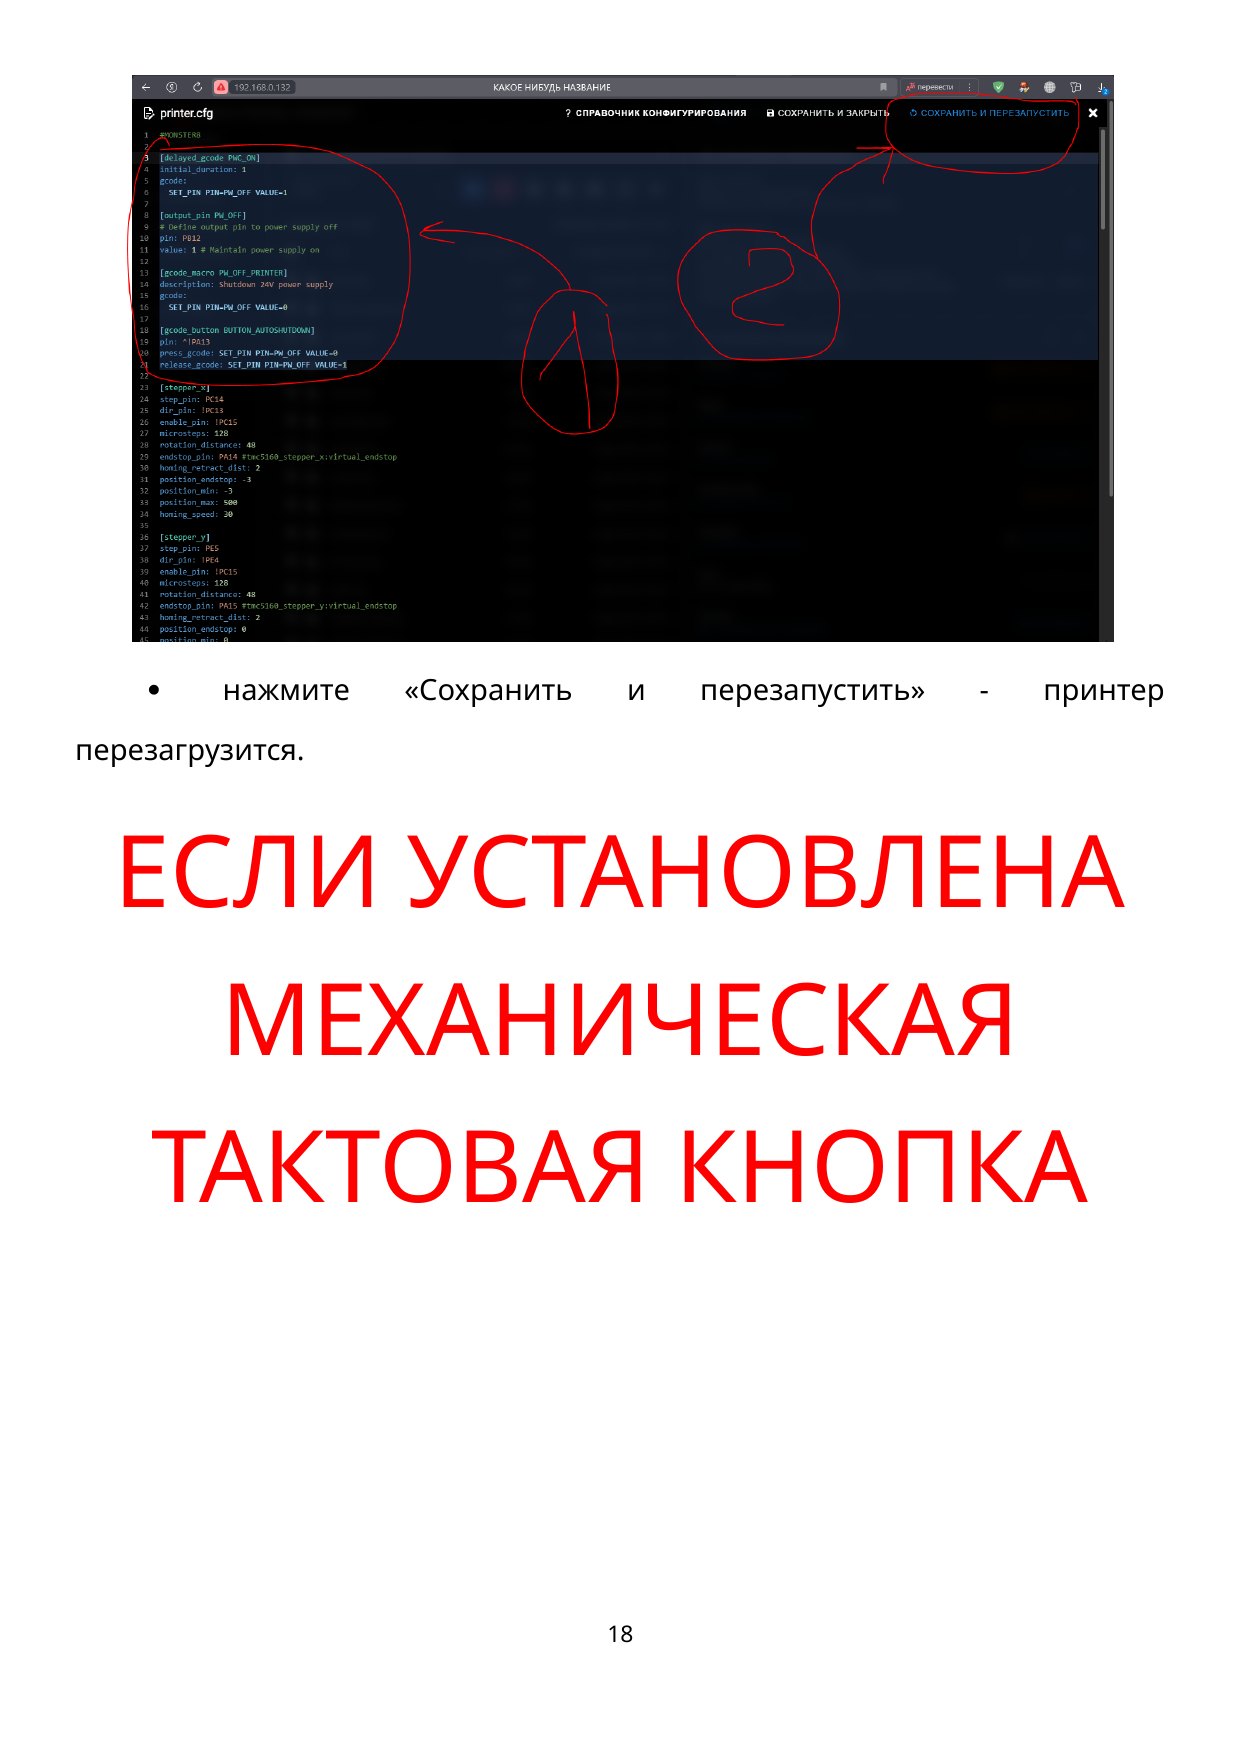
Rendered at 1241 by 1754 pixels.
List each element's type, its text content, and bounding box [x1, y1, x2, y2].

text ЕСЛИ УСТАНОВЛЕНА МЕХАНИЧЕСКАЯ ТАКТОВАЯ КНОПКА [75, 801, 1165, 1231]
picture [126, 75, 1114, 642]
list нажмите «Сохранить и перезапустить» - принтер перезагрузится. [75, 669, 1165, 769]
